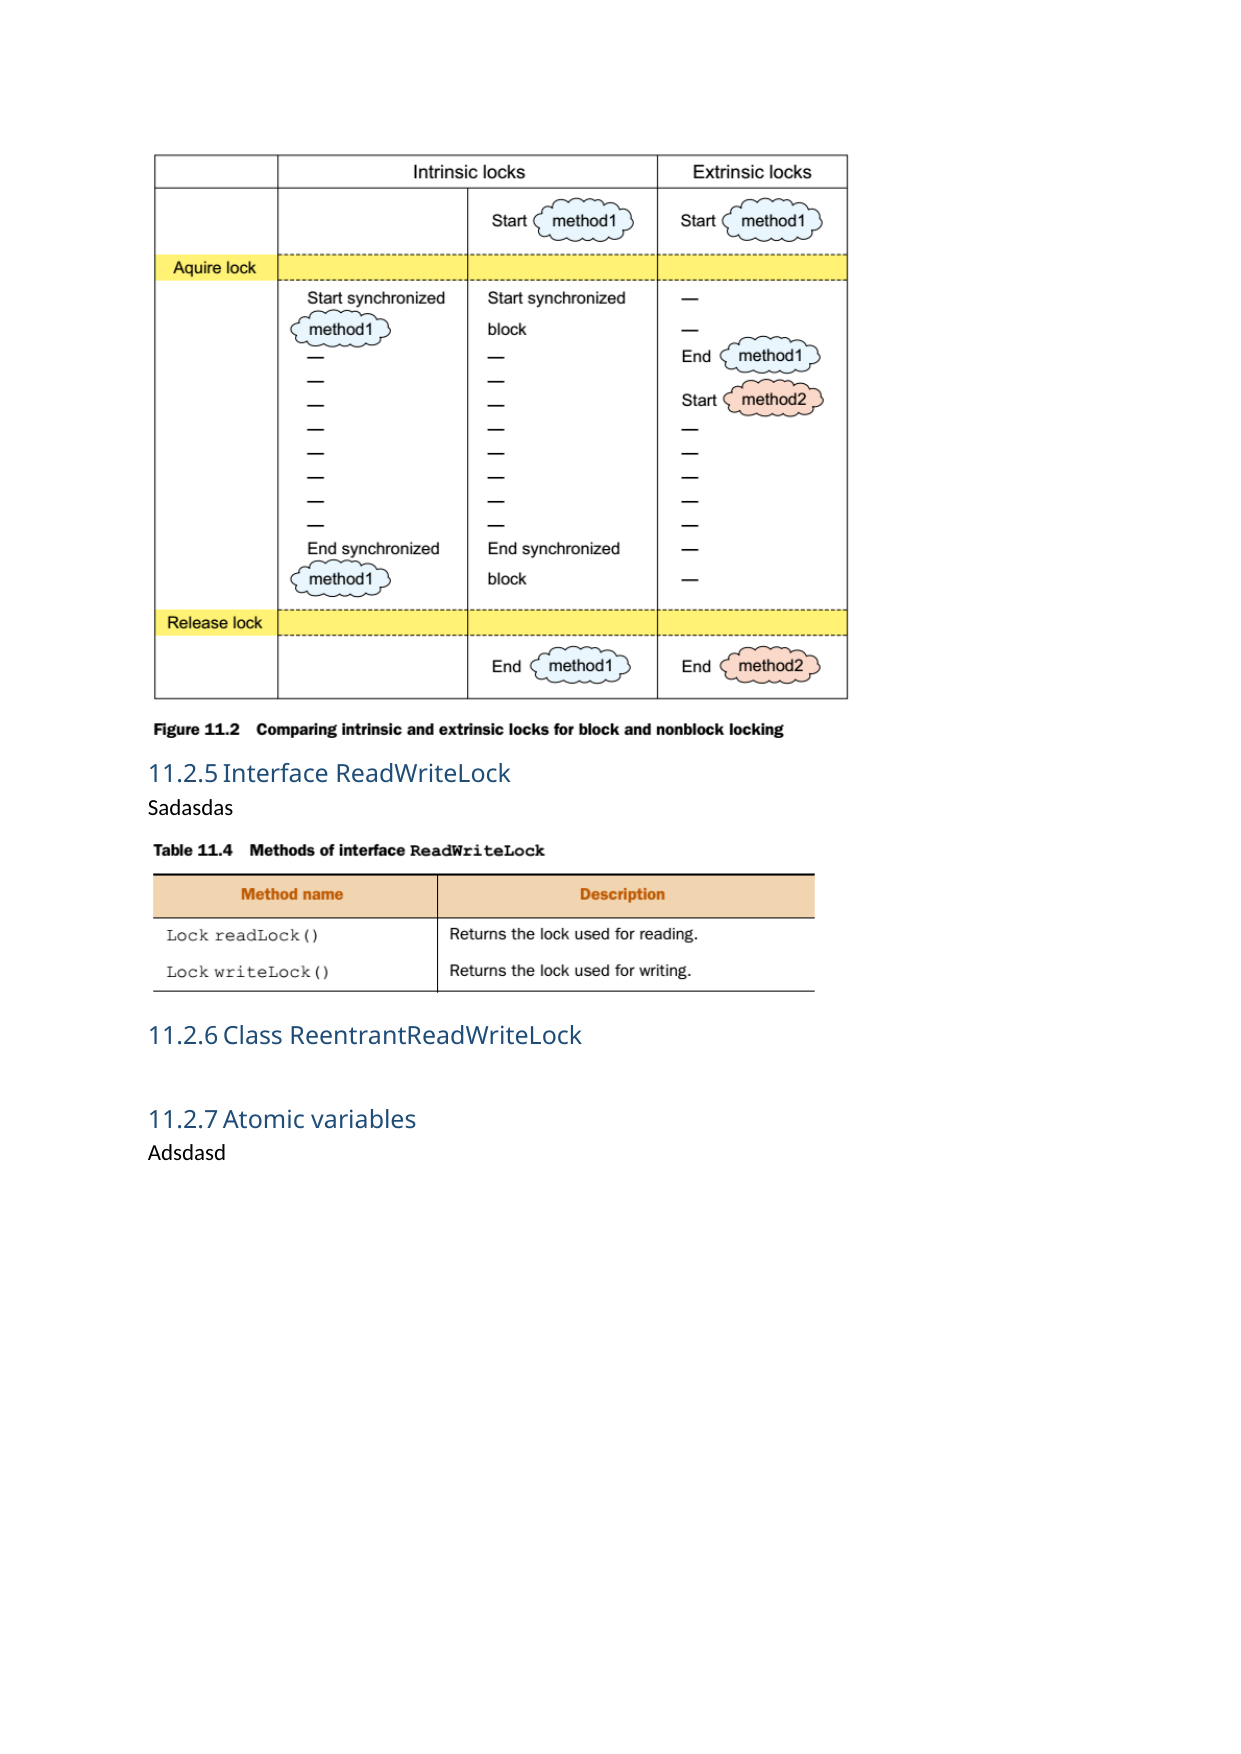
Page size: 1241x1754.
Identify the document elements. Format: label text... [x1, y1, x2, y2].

text Adsdasd [148, 1138, 1093, 1166]
picture [147, 839, 821, 999]
subtitle Atomic variables [148, 1102, 1093, 1136]
text Sadasdas [148, 793, 1093, 821]
picture [147, 147, 854, 738]
subtitle Class ReentrantReadWriteLock [148, 1018, 1093, 1052]
subtitle Interface ReadWriteLock [148, 756, 1093, 790]
